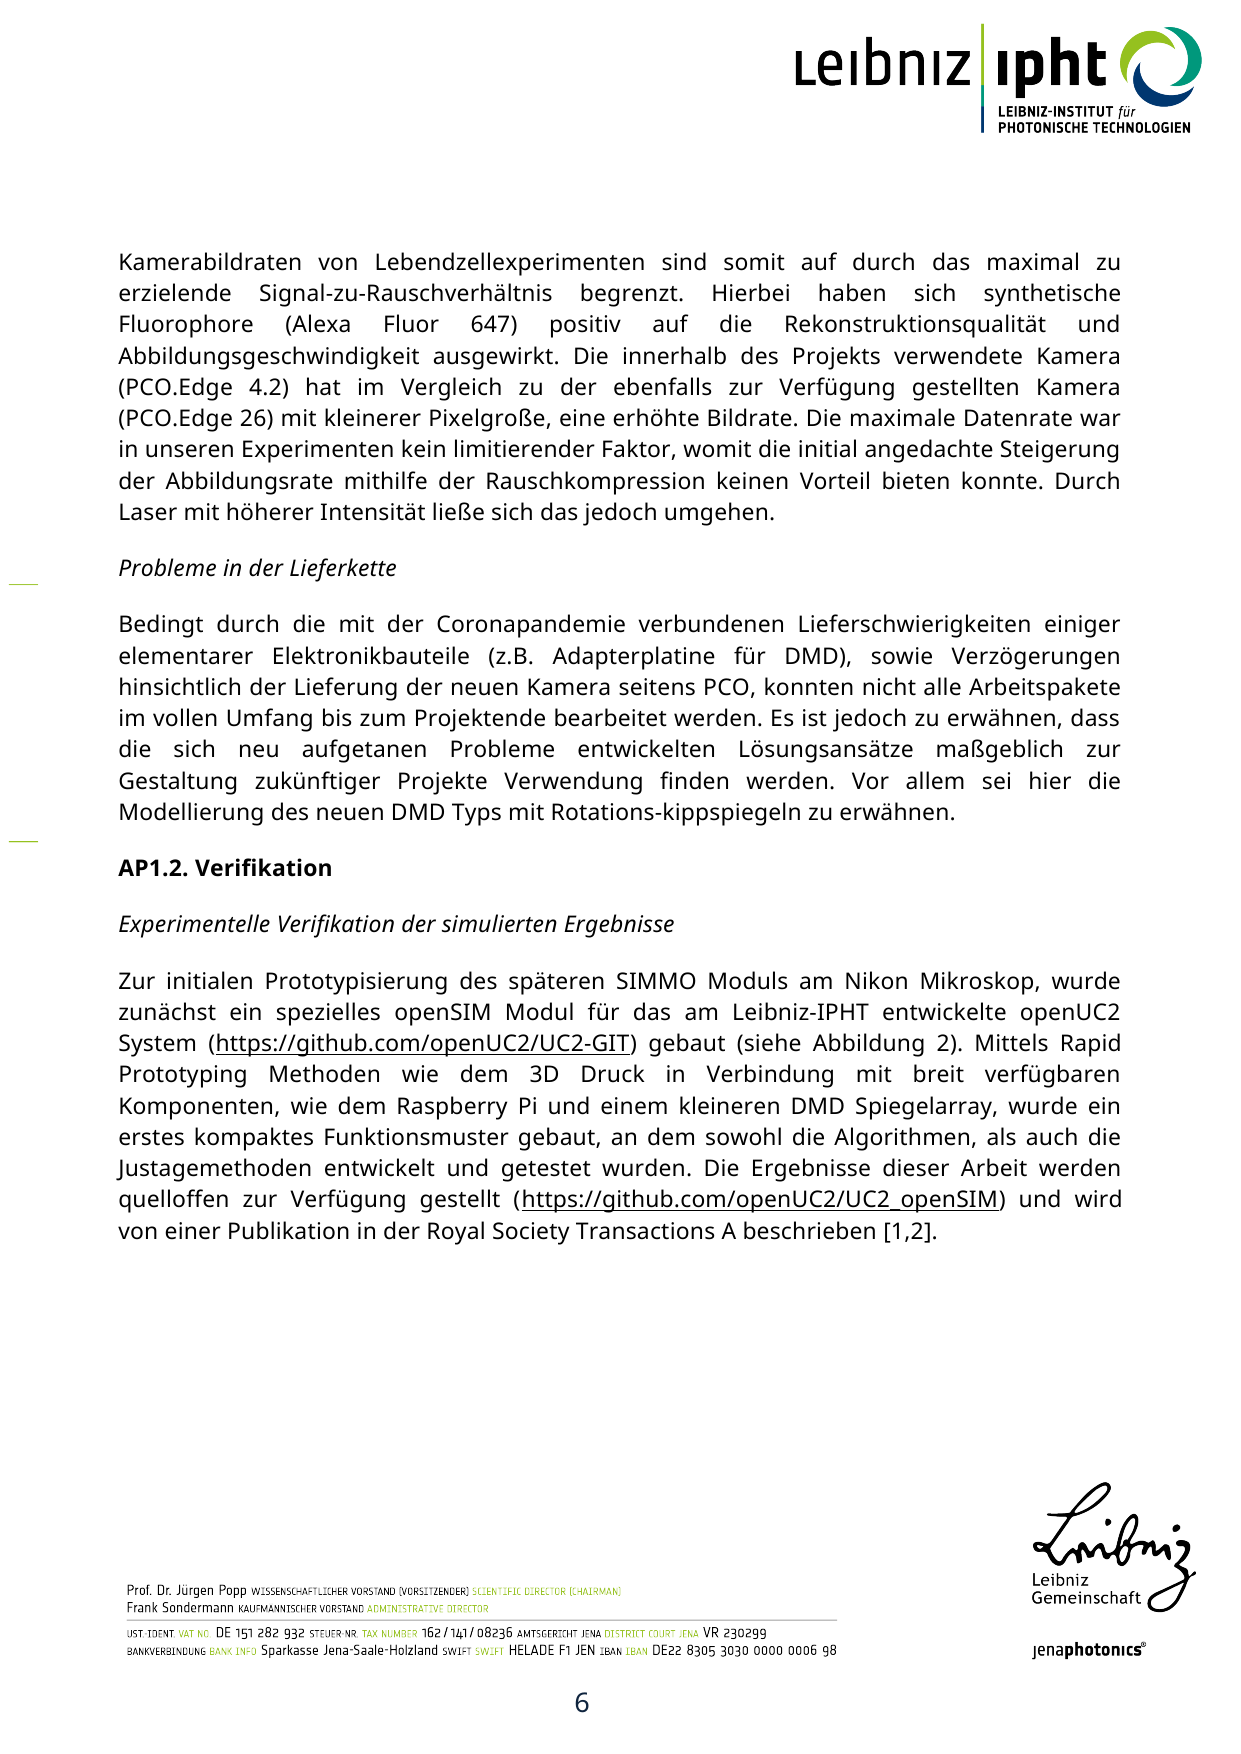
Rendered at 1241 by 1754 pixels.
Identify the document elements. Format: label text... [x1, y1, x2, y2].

text AP1.2. Verifikation [118, 852, 1123, 883]
text Zur initialen Prototypisierung des späteren SIMMO Moduls am Nikon Mikroskop, wurde zunächst ein spezielles openSIM Modul für das am Leibniz-IPHT entwickelte openUC2 System (https://github.com/openUC2/UC2-GIT) gebaut (siehe Abbildung 2). Mittels Rapid Prototyping Methoden wie dem 3D Druck in Verbindung mit breit verfügbaren Komponenten, wie dem Raspberry Pi und einem kleineren DMD Spiegelarray, wurde ein erstes kompaktes Funktionsmuster gebaut, an dem sowohl die Algorithmen, als auch die Justagemethoden entwickelt und getestet wurden. Die Ergebnisse dieser Arbeit werden quelloffen zur Verfügung gestellt (https://github.com/openUC2/UC2_openSIM) und wird von einer Publikation in der Royal Society Transactions A beschrieben [1,2]. [118, 964, 1123, 1245]
text Bedingt durch die mit der Coronapandemie verbundenen Lieferschwierigkeiten einiger elementarer Elektronikbauteile (z.B. Adapterplatine für DMD), sowie Verzögerungen hinsichtlich der Lieferung der neuen Kamera seitens PCO, konnten nicht alle Arbeitspakete im vollen Umfang bis zum Projektende bearbeitet werden. Es ist jedoch zu erwähnen, dass die sich neu aufgetanen Probleme entwickelten Lösungsansätze maßgeblich zur Gestaltung zukünftiger Projekte Verwendung finden werden. Vor allem sei hier die Modellierung des neuen DMD Typs mit Rotations-kippspiegeln zu erwähnen. [118, 608, 1123, 827]
text Probleme in der Lieferkette [118, 552, 1123, 583]
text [118, 245, 1123, 527]
text Experimentelle Verifikation der simulierten Ergebnisse [118, 908, 1123, 939]
picture [8, 0, 1241, 1719]
